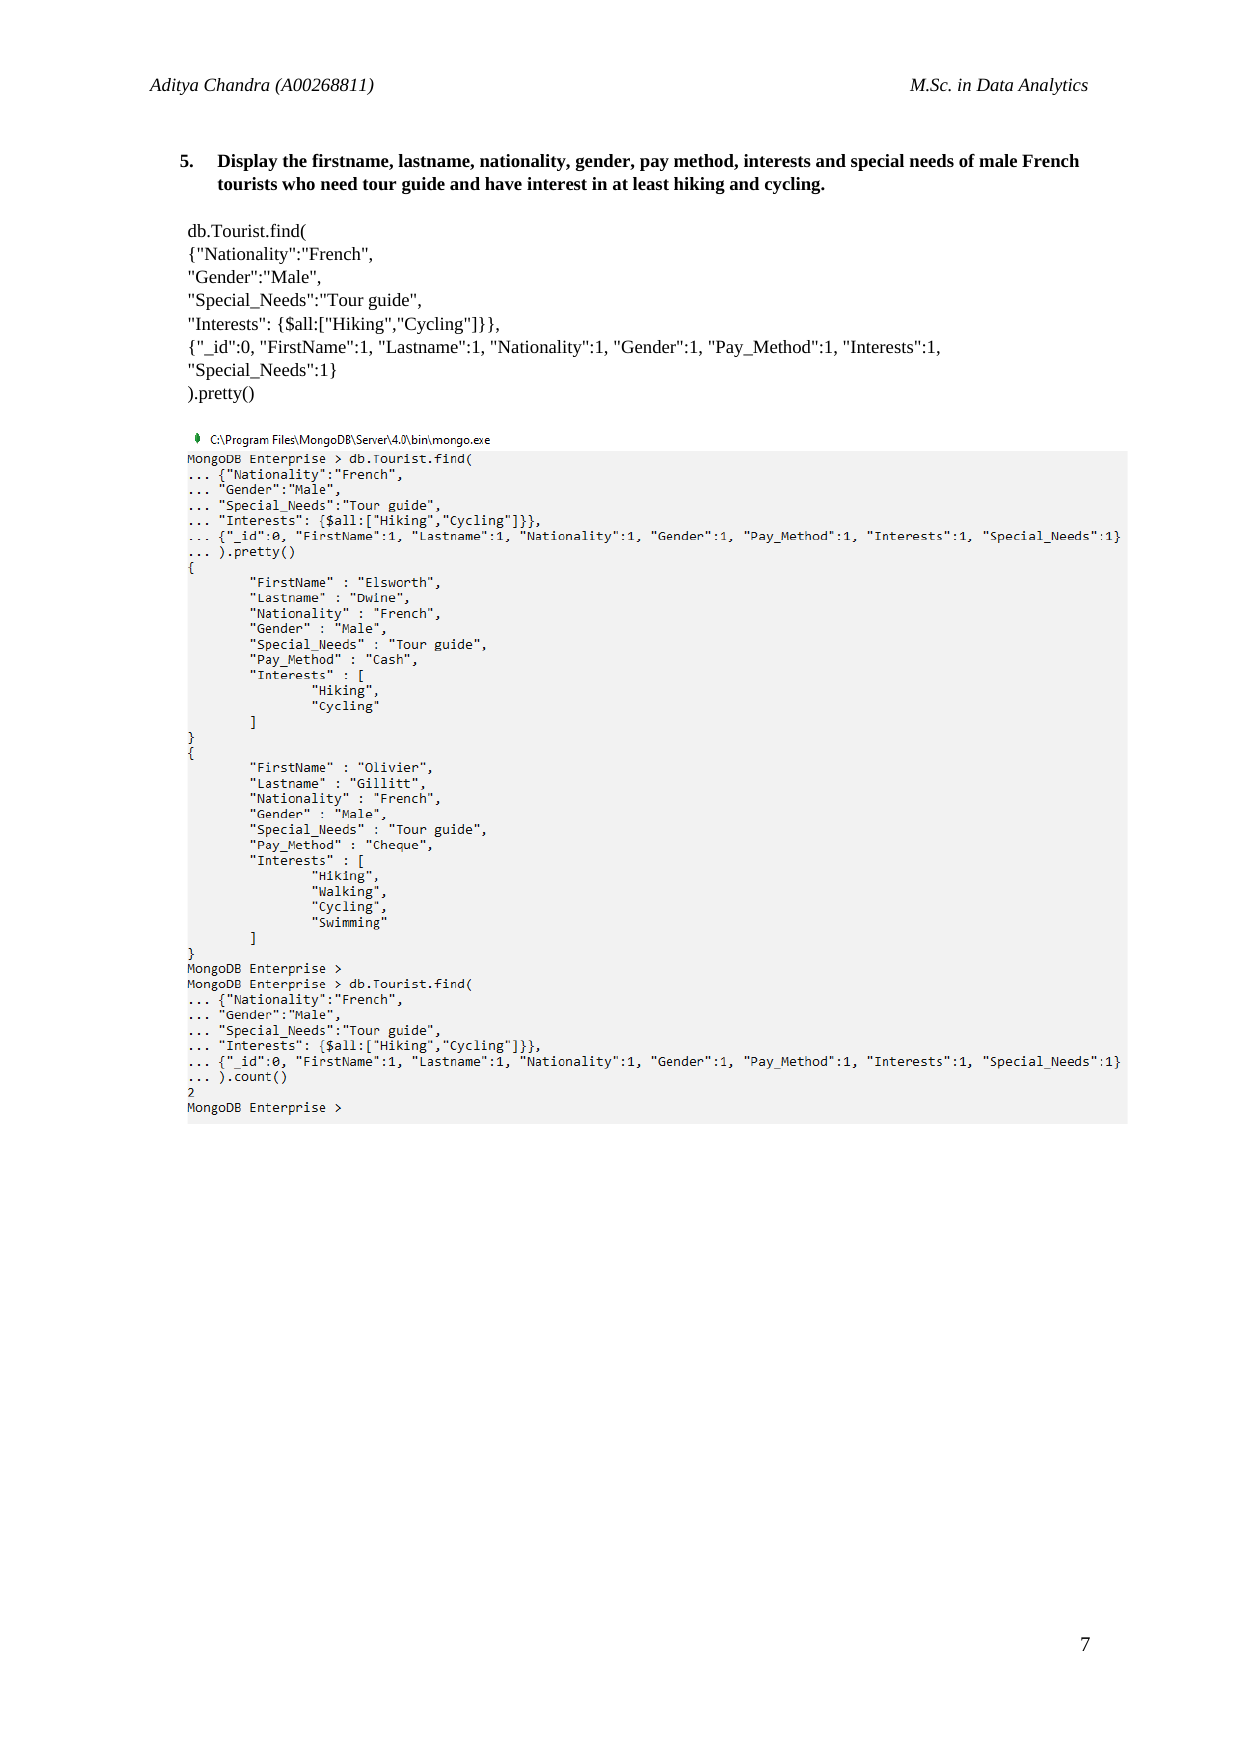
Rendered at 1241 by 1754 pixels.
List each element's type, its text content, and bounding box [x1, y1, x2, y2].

text {"_id":0, "FirstName":1, "Lastname":1, "Nationality":1, "Gender":1, "Pay_Method":1, "Interests":1, "Special_Needs":1} [187, 336, 1090, 381]
text "Special_Needs":"Tour guide", [187, 289, 1090, 311]
list Display the firstname, lastname, nationality, gender, pay method, interests and special needs of male French tourists who need tour guide and have interest in at least hiking and cycling. [179, 150, 1090, 195]
text "Interests": {$all:["Hiking","Cycling"]}}, [187, 313, 1090, 334]
text ).pretty() [187, 382, 1090, 404]
text db.Tourist.find( [187, 220, 1090, 241]
text {"Nationality":"French", [187, 243, 1090, 264]
picture [187, 428, 1128, 1124]
text "Gender":"Male", [187, 266, 1090, 288]
